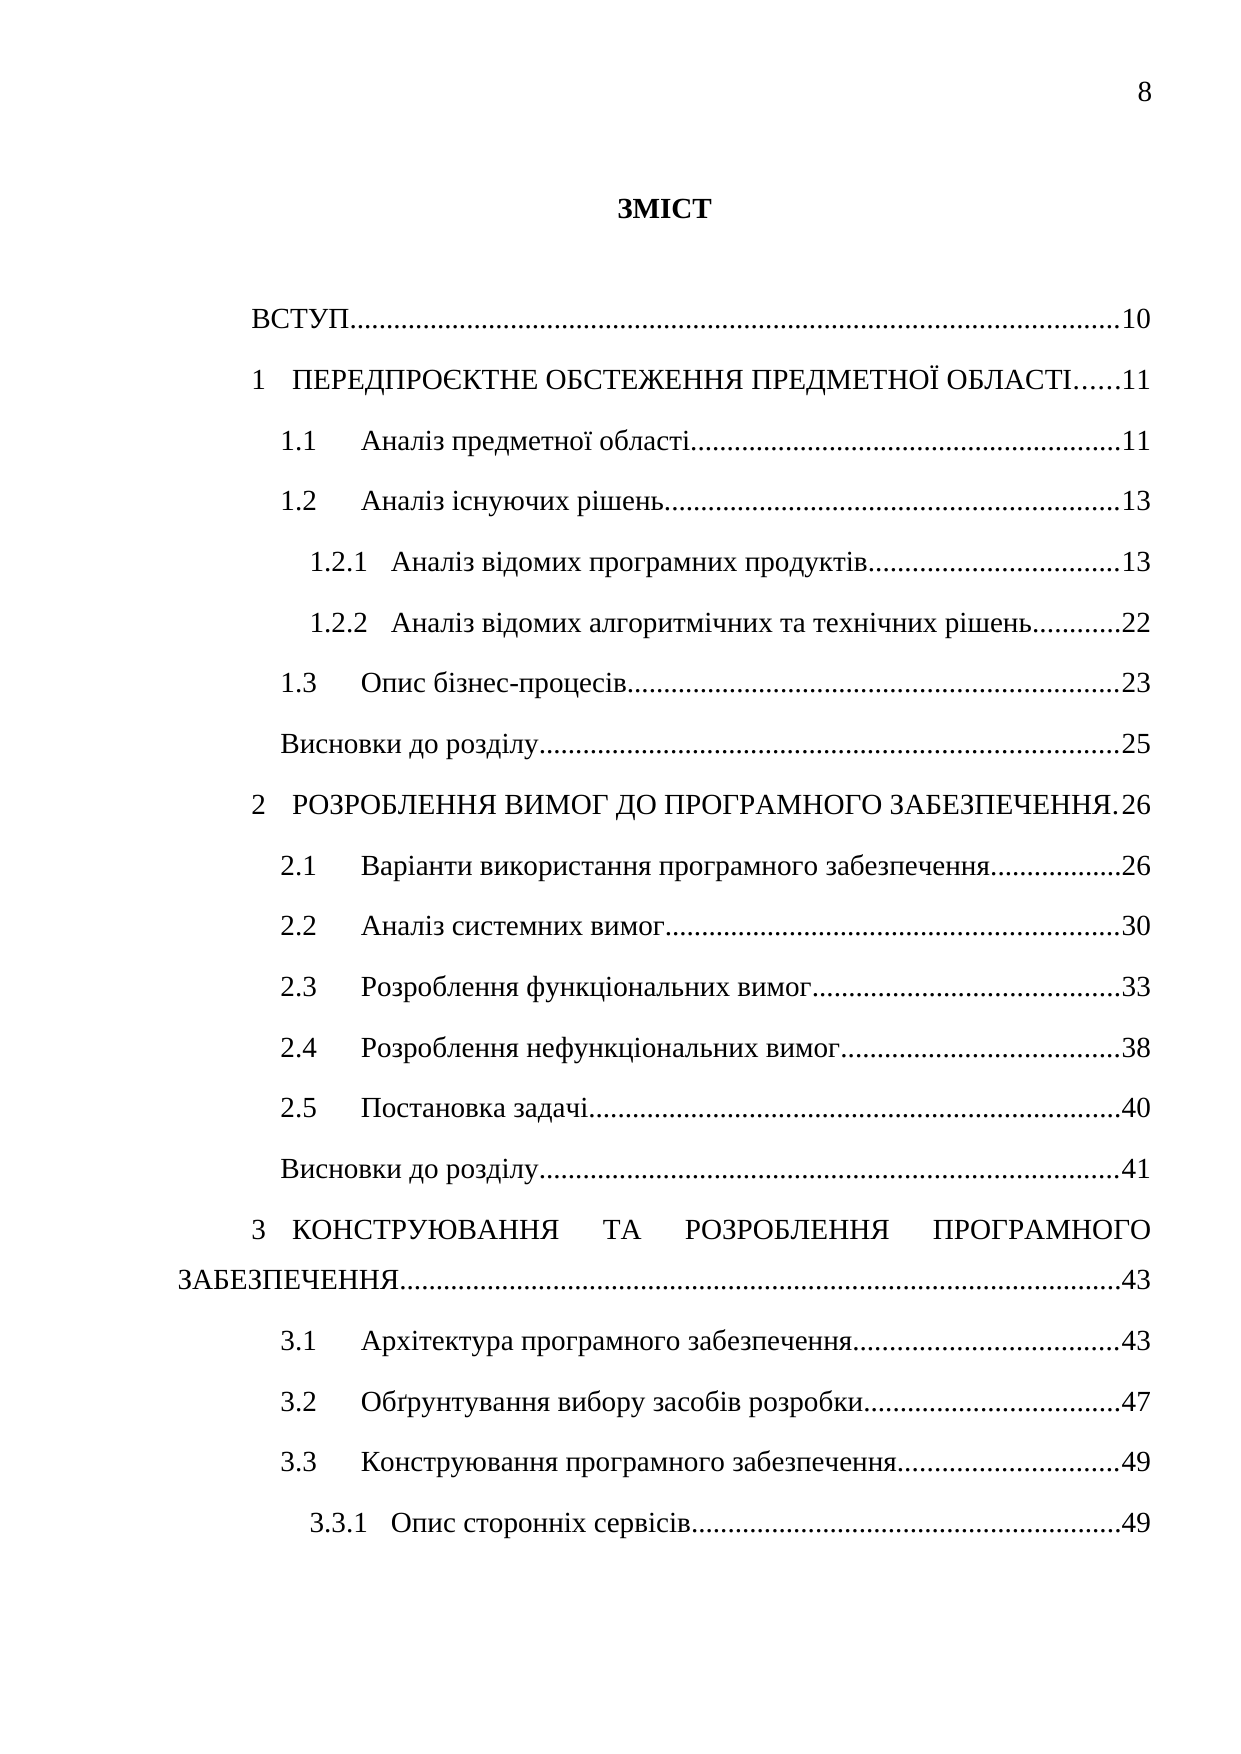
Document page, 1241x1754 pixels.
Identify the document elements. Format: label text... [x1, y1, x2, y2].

text ЗМІСТ [177, 191, 1152, 224]
